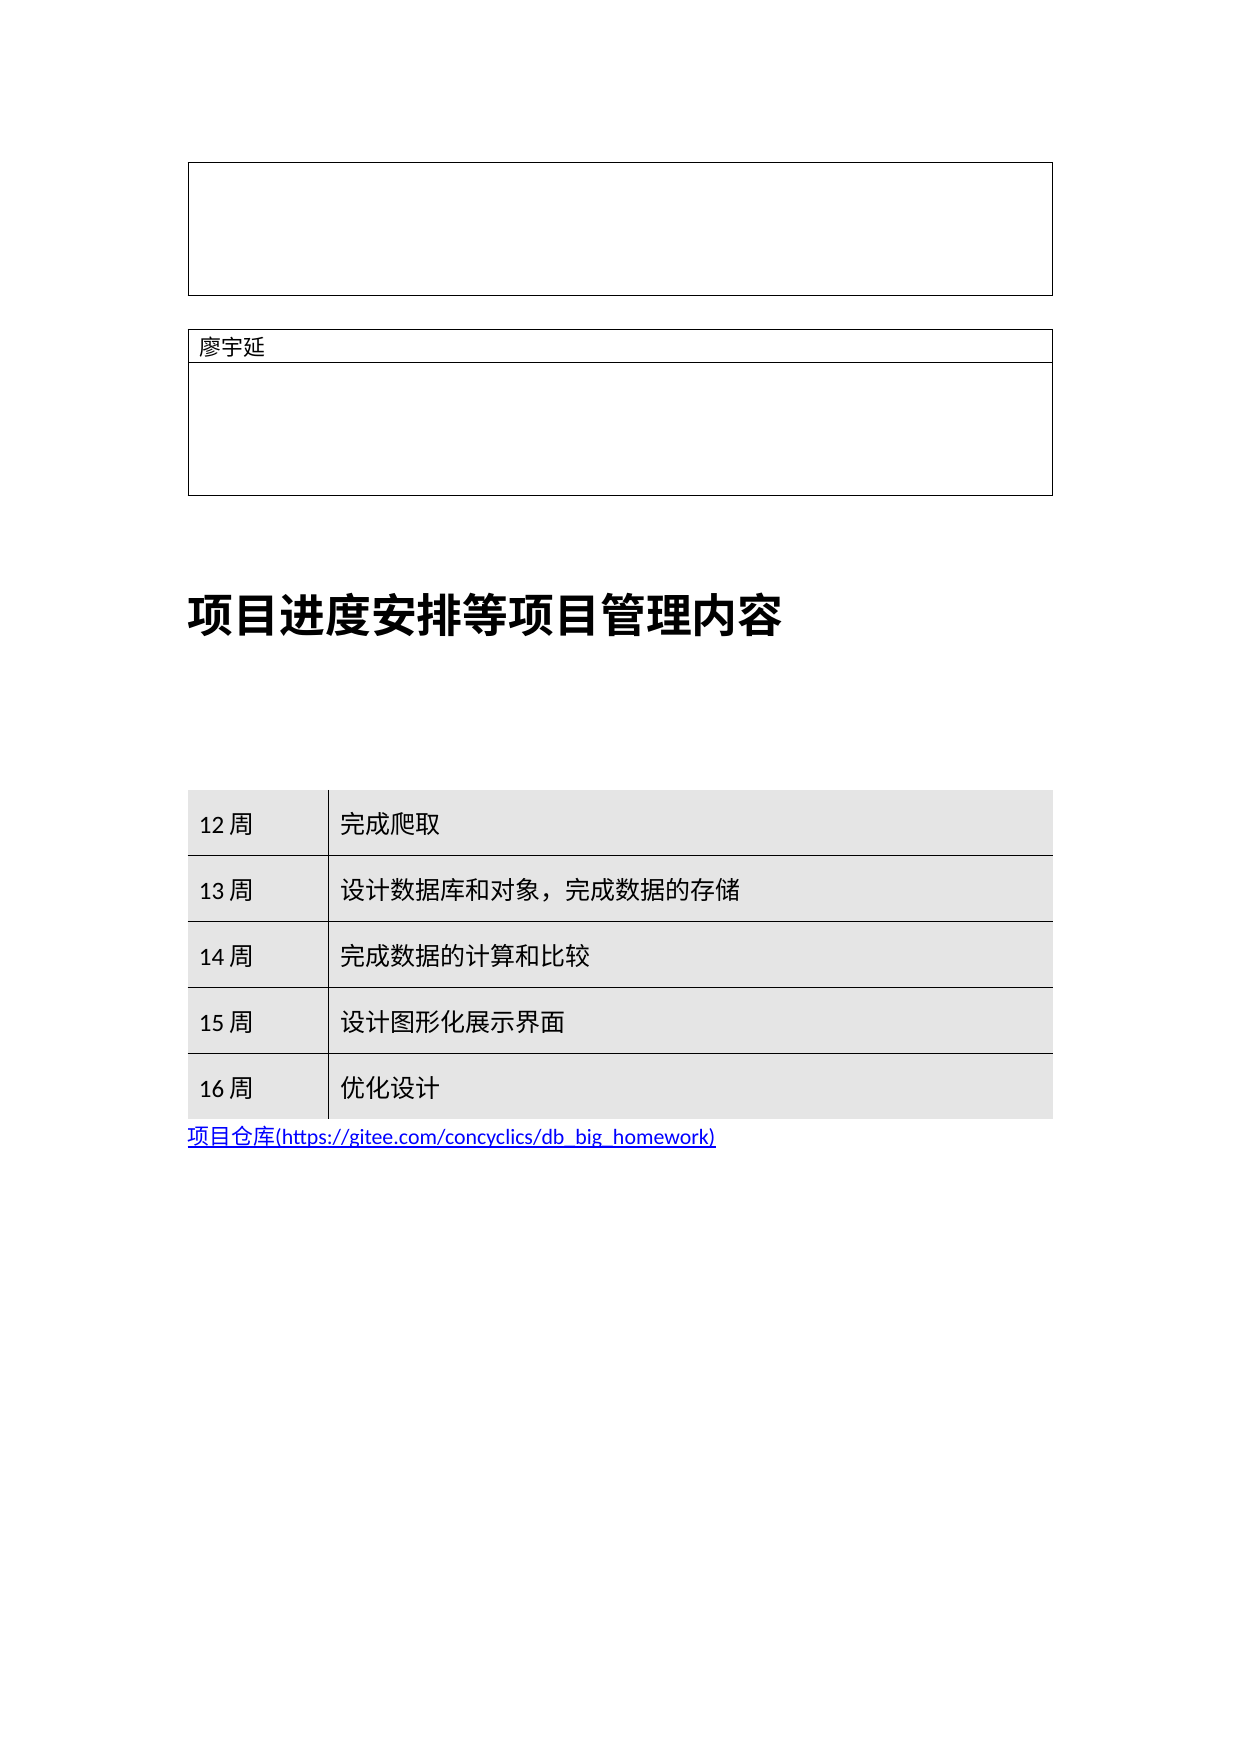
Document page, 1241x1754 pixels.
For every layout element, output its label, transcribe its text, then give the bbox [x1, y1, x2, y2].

table_cell 设计数据库和对象，完成数据的存储 [329, 856, 1053, 921]
table_cell 设计图形化展示界面 [329, 988, 1053, 1053]
table_header 12周 [188, 790, 328, 855]
subtitle 项目进度安排等项目管理内容 [187, 564, 1053, 662]
table_cell 完成数据的计算和比较 [329, 922, 1053, 987]
table_header 廖宇延 [189, 330, 1052, 362]
table_cell 13周 [188, 856, 328, 921]
table_cell [189, 363, 1052, 495]
table_cell 15周 [188, 988, 328, 1053]
table_header 完成爬取 [329, 790, 1053, 855]
table_cell [189, 163, 1052, 295]
text 项目仓库(https://gitee.com/concyclics/db_big_homework) [187, 1119, 1053, 1151]
table_cell 16周 [188, 1054, 328, 1119]
table_cell 优化设计 [329, 1054, 1053, 1119]
table_cell 14周 [188, 922, 328, 987]
